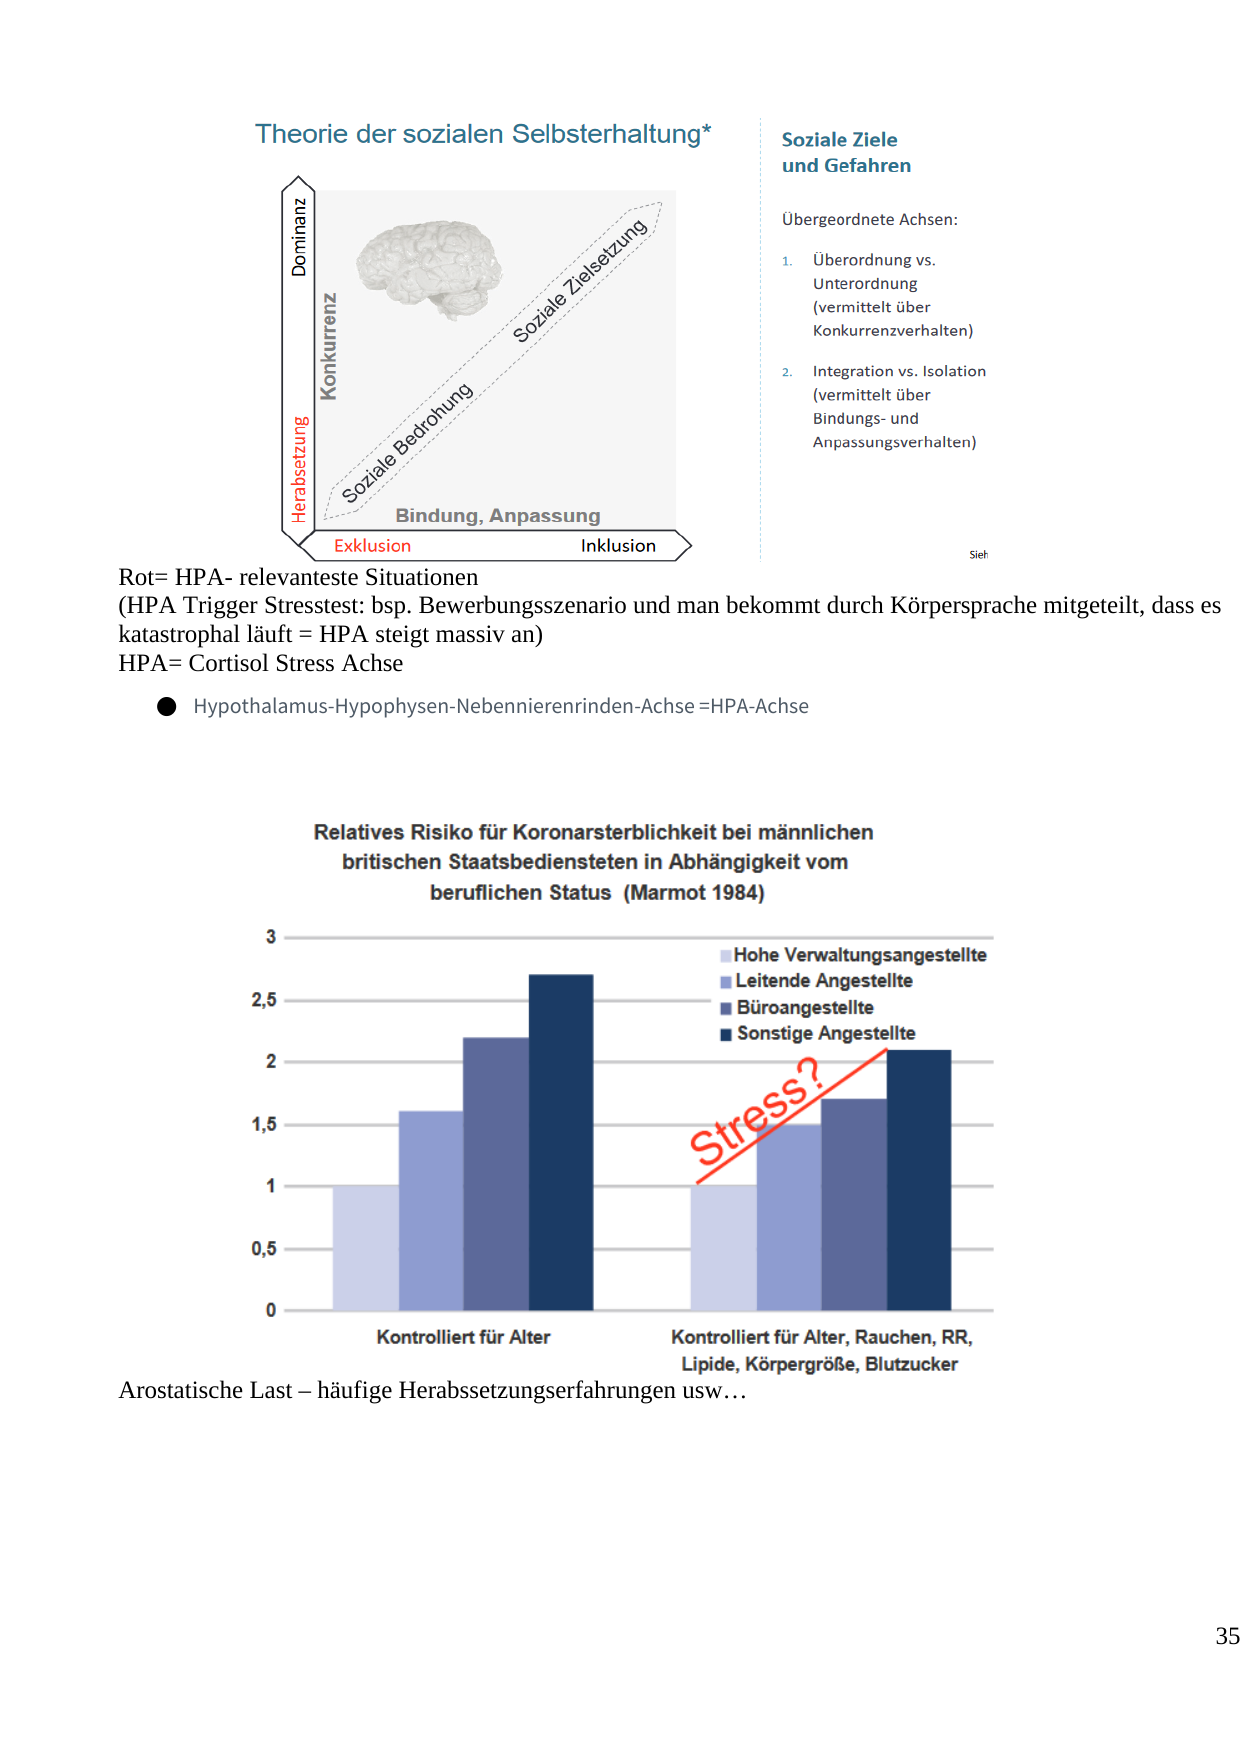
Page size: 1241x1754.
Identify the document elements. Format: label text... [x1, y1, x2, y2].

text (HPA Trigger Stresstest: bsp. Bewerbungsszenario und man bekommt durch Körpersprache mitgeteilt, dass es katastrophal läuft = HPA steigt massiv an) [118, 591, 1240, 648]
list Hypothalamus-Hypophysen-Nebennierenrinden-Achse =HPA-Achse [156, 677, 1240, 728]
picture [246, 814, 994, 1376]
picture [252, 118, 988, 562]
text Arostatische Last – häufige Herabssetzungserfahrungen usw… [118, 1175, 1240, 1404]
text HPA= Cortisol Stress Achse [118, 648, 1240, 677]
